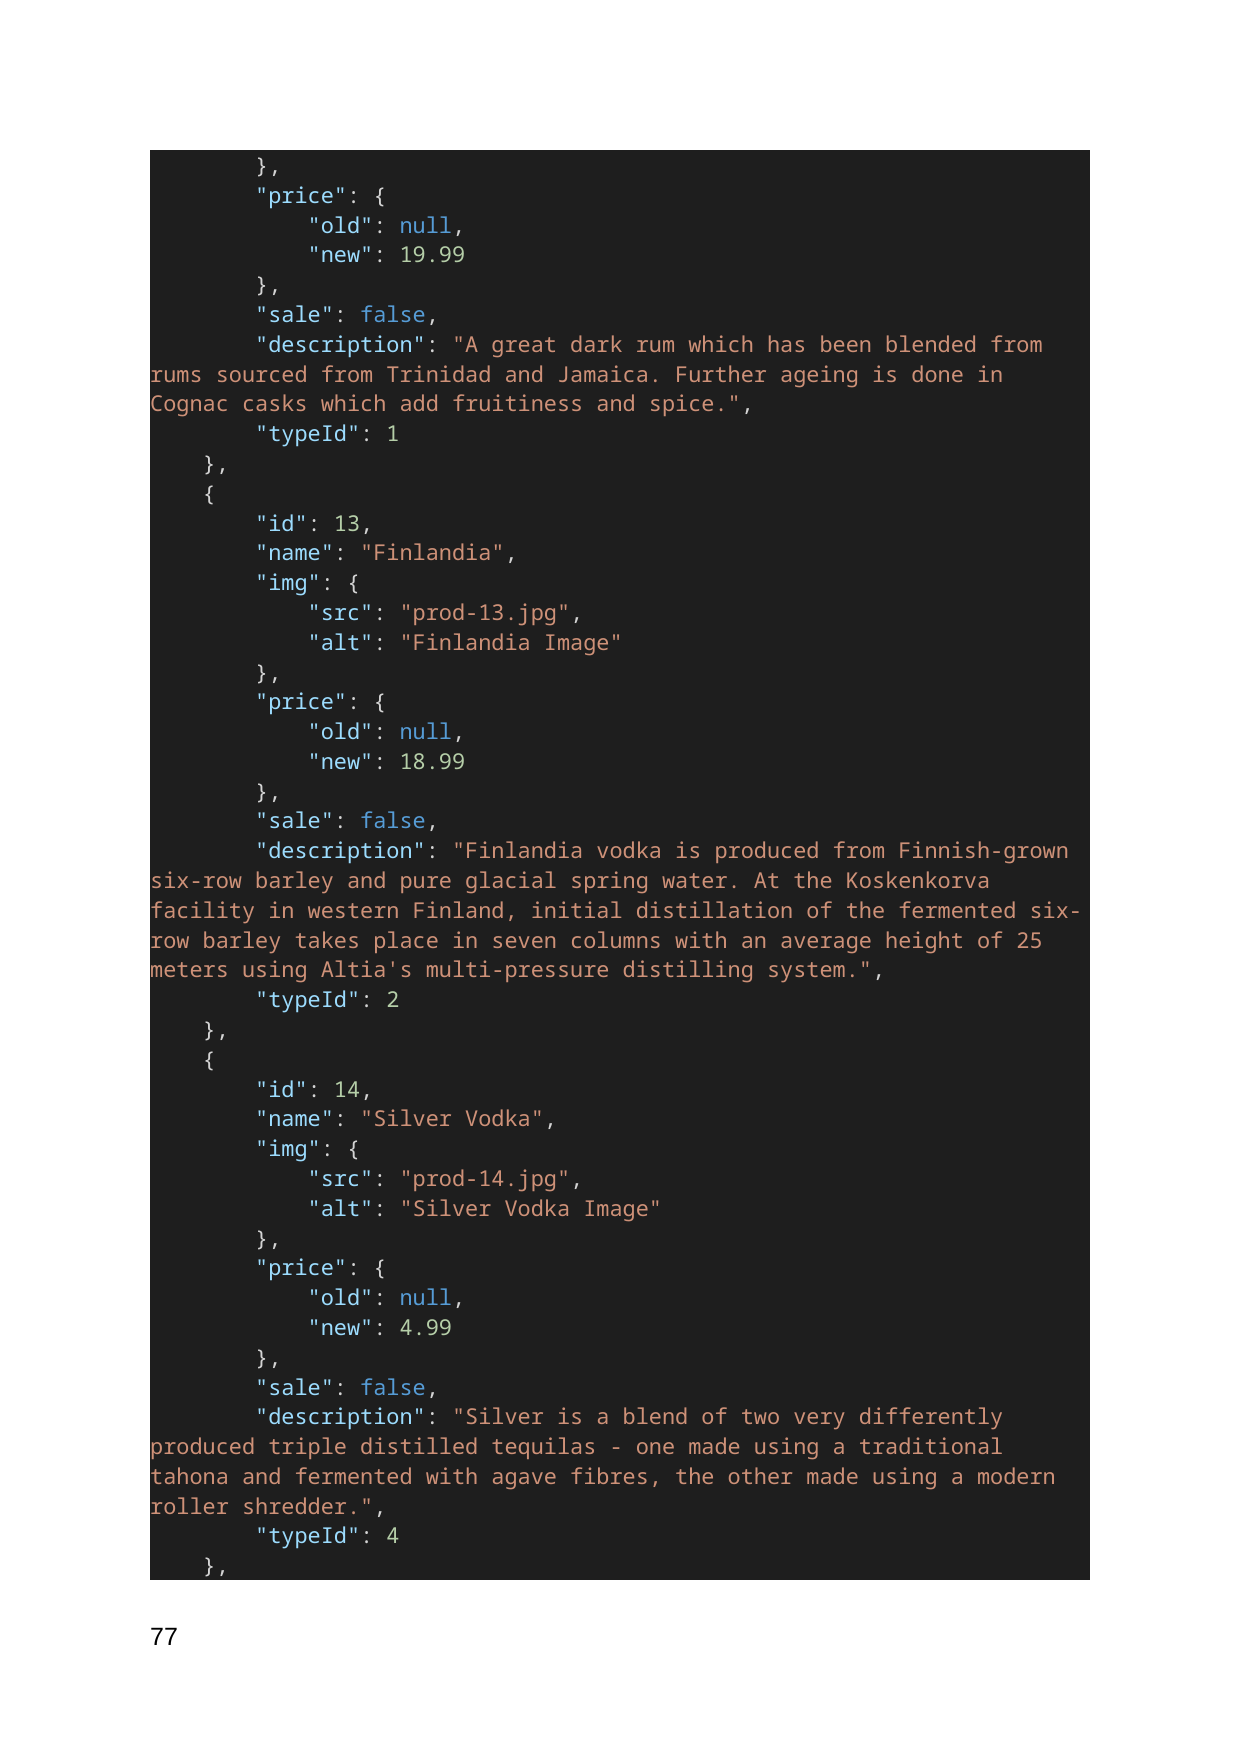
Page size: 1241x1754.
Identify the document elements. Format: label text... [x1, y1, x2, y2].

text "img": { [150, 567, 1090, 597]
text "src": "prod-14.jpg", [150, 1163, 1090, 1193]
text { [150, 1044, 1090, 1073]
text "old": null, [150, 209, 1090, 239]
text }, [150, 150, 1090, 180]
text "name": "Silver Vodka", [150, 1103, 1090, 1133]
text }, [150, 448, 1090, 478]
text "typeId": 4 [150, 1520, 1090, 1550]
text "old": null, [150, 716, 1090, 746]
text "typeId": 1 [150, 418, 1090, 448]
text "old": null, [150, 1282, 1090, 1312]
text "description": "A great dark rum which has been blended from rums sourced from Trinidad and Jamaica. Further ageing is done in Cognac casks which add fruitiness and spice.", [150, 329, 1090, 418]
text "description": "Finlandia vodka is produced from Finnish-grown six-row barley and pure glacial spring water. At the Koskenkorva facility in western Finland, initial distillation of the fermented six-row barley takes place in seven columns with an average height of 25 meters using Altia's multi-pressure distilling system.", [150, 835, 1090, 984]
text }, [150, 269, 1090, 299]
text "sale": false, [150, 299, 1090, 329]
text "id": 13, [150, 507, 1090, 537]
text }, [150, 776, 1090, 805]
text "name": "Finlandia", [150, 537, 1090, 567]
text "sale": false, [150, 1371, 1090, 1401]
text }, [150, 1342, 1090, 1371]
text "price": { [150, 1252, 1090, 1282]
text "alt": "Silver Vodka Image" [150, 1193, 1090, 1222]
text "new": 4.99 [150, 1312, 1090, 1342]
text "src": "prod-13.jpg", [150, 597, 1090, 627]
text "img": { [150, 1133, 1090, 1163]
text "price": { [150, 180, 1090, 209]
text "new": 19.99 [150, 239, 1090, 269]
text "alt": "Finlandia Image" [150, 627, 1090, 656]
text "price": { [150, 686, 1090, 716]
text { [150, 478, 1090, 507]
text }, [150, 1014, 1090, 1044]
text "id": 14, [150, 1073, 1090, 1103]
text "new": 18.99 [150, 746, 1090, 776]
text "description": "Silver is a blend of two very differently produced triple distilled tequilas - one made using a traditional tahona and fermented with agave fibres, the other made using a modern roller shredder.", [150, 1401, 1090, 1520]
text }, [150, 656, 1090, 686]
text }, [150, 1222, 1090, 1252]
text }, [150, 1550, 1090, 1580]
text "typeId": 2 [150, 984, 1090, 1014]
text "sale": false, [150, 805, 1090, 835]
